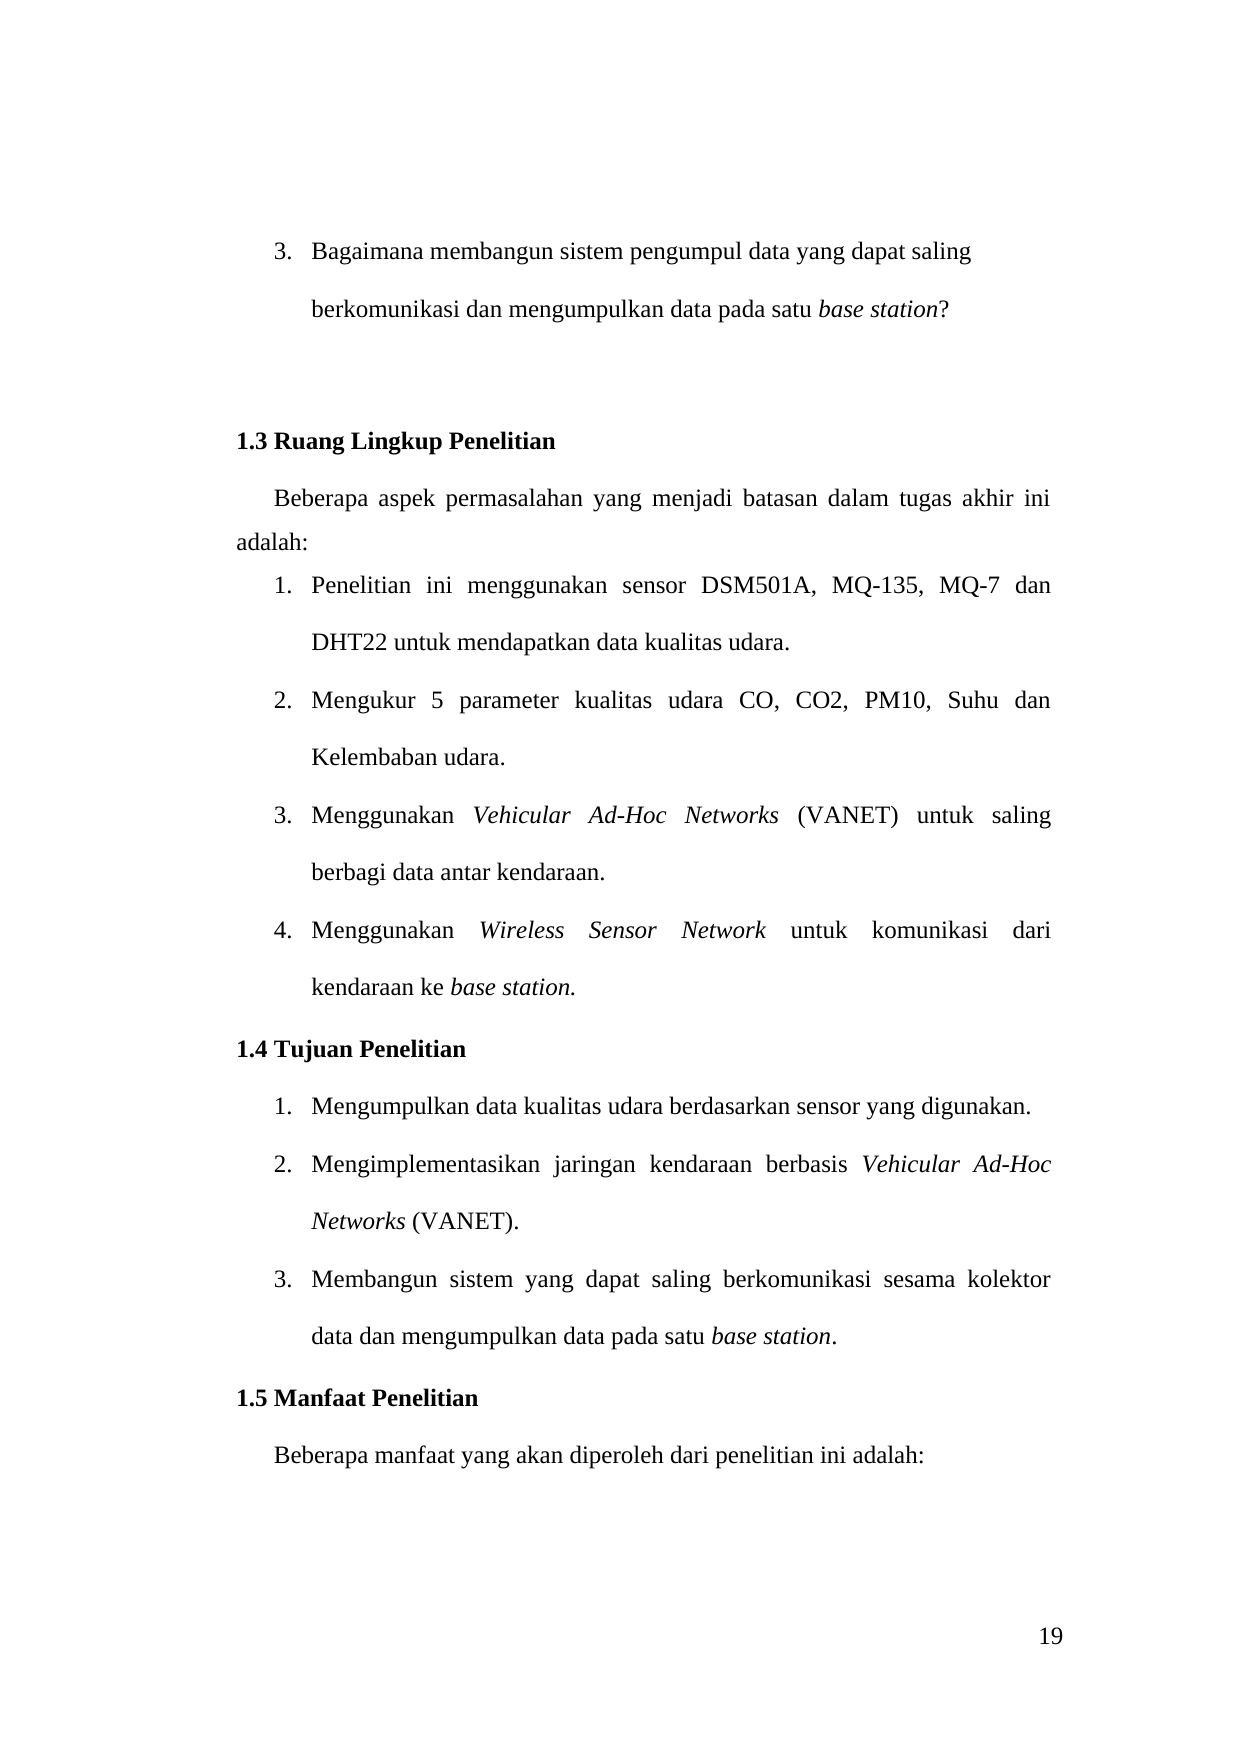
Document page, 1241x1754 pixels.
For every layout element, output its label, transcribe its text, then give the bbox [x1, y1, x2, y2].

subtitle 1.3 Ruang Lingkup Penelitian [236, 426, 1063, 455]
list Membangun sistem yang dapat saling berkomunikasi sesama kolektor data dan mengumpulkan data pada satu base station. [274, 1264, 1051, 1350]
subtitle 1.5 Manfaat Penelitian [236, 1383, 1063, 1412]
list Menggunakan Wireless Sensor Network untuk komunikasi dari kendaraan ke base station. [274, 915, 1051, 1001]
text Beberapa aspek permasalahan yang menjadi batasan dalam tugas akhir ini adalah: [236, 483, 1051, 555]
list Menggunakan Vehicular Ad-Hoc Networks (VANET) untuk saling berbagi data antar kendaraan. [274, 800, 1051, 886]
list Mengimplementasikan jaringan kendaraan berbasis Vehicular Ad-Hoc Networks (VANET). [274, 1149, 1051, 1235]
list Bagaimana membangun sistem pengumpul data yang dapat saling berkomunikasi dan mengumpulkan data pada satu base station? [274, 236, 1063, 322]
list Penelitian ini menggunakan sensor DSM501A, MQ-135, MQ-7 dan DHT22 untuk mendapatkan data kualitas udara. [274, 570, 1051, 656]
text Beberapa manfaat yang akan diperoleh dari penelitian ini adalah: [236, 1441, 1063, 1469]
subtitle 1.4 Tujuan Penelitian [236, 1034, 1063, 1063]
list Mengumpulkan data kualitas udara berdasarkan sensor yang digunakan. [274, 1091, 1051, 1120]
list Mengukur 5 parameter kualitas udara CO, CO2, PM10, Suhu dan Kelembaban udara. [274, 685, 1051, 771]
